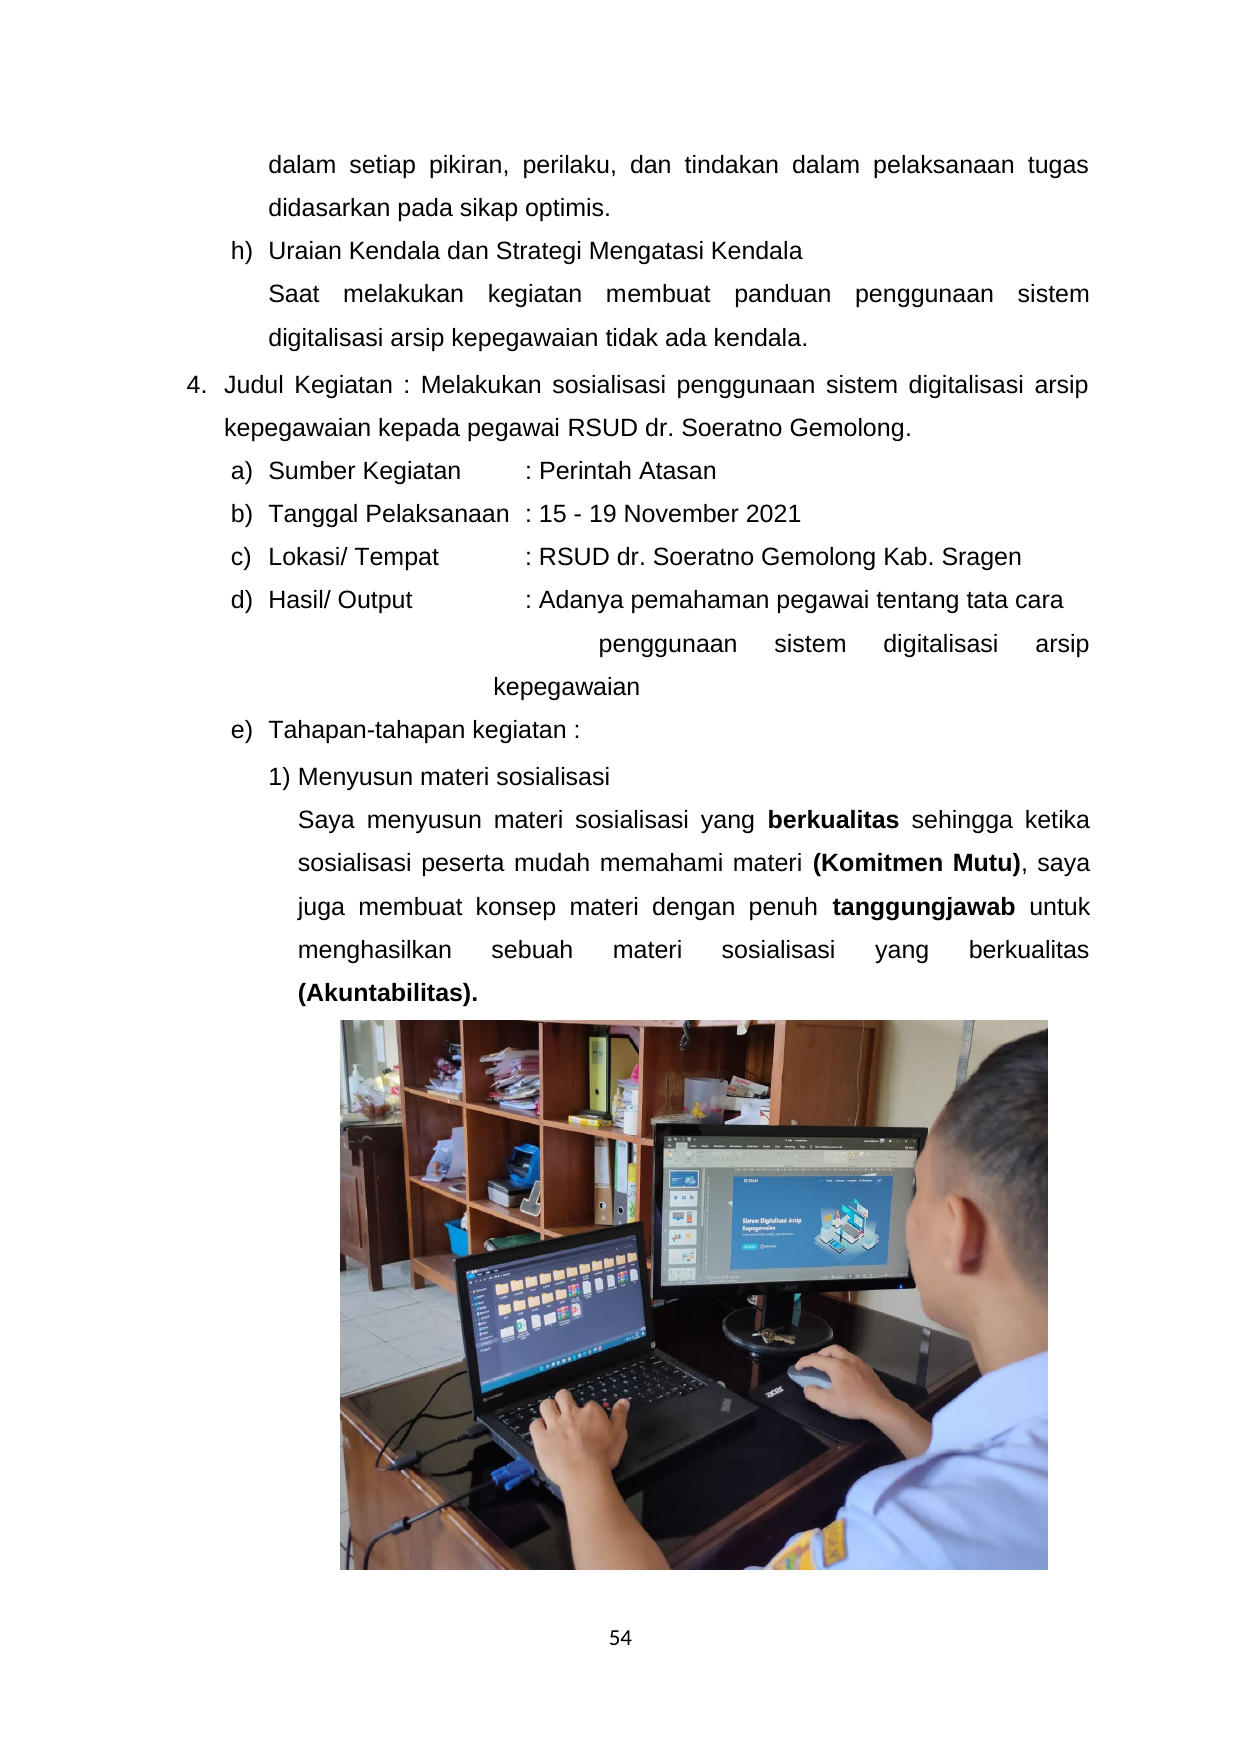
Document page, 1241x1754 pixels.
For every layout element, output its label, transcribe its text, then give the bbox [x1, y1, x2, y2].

list Tanggal Pelaksanaan : 15 - 19 November 2021 [231, 499, 1090, 528]
list Uraian Kendala dan Strategi Mengatasi Kendala [231, 236, 1090, 265]
list Hasil/ Output : Adanya pemahaman pegawai tentang tata cara [231, 585, 1090, 614]
list Saat melakukan kegiatan membuat panduan penggunaan sistem digitalisasi arsip kepegawaian tidak ada kendala. [268, 279, 1090, 351]
picture [340, 1020, 1048, 1570]
list Lokasi/ Tempat : RSUD dr. Soeratno Gemolong Kab. Sragen [231, 542, 1090, 571]
list Sumber Kegiatan : Perintah Atasan [231, 456, 1090, 485]
subtitle Menyusun materi sosialisasi [268, 762, 1090, 791]
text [268, 150, 1090, 222]
subtitle Judul Kegiatan : Melakukan sosialisasi penggunaan sistem digitalisasi arsip kepegawaian kepada pegawai RSUD dr. Soeratno Gemolong. [186, 370, 1090, 442]
list Tahapan-tahapan kegiatan : [231, 715, 1090, 743]
list penggunaan sistem digitalisasi arsip kepegawaian [493, 628, 1090, 700]
text Saya menyusun materi sosialisasi yang berkualitas sehingga ketika sosialisasi peserta mudah memahami materi (Komitmen Mutu), saya juga membuat konsep materi dengan penuh tanggungjawab untuk menghasilkan sebuah materi sosialisasi yang berkualitas (Akuntabilitas). [298, 805, 1090, 1006]
